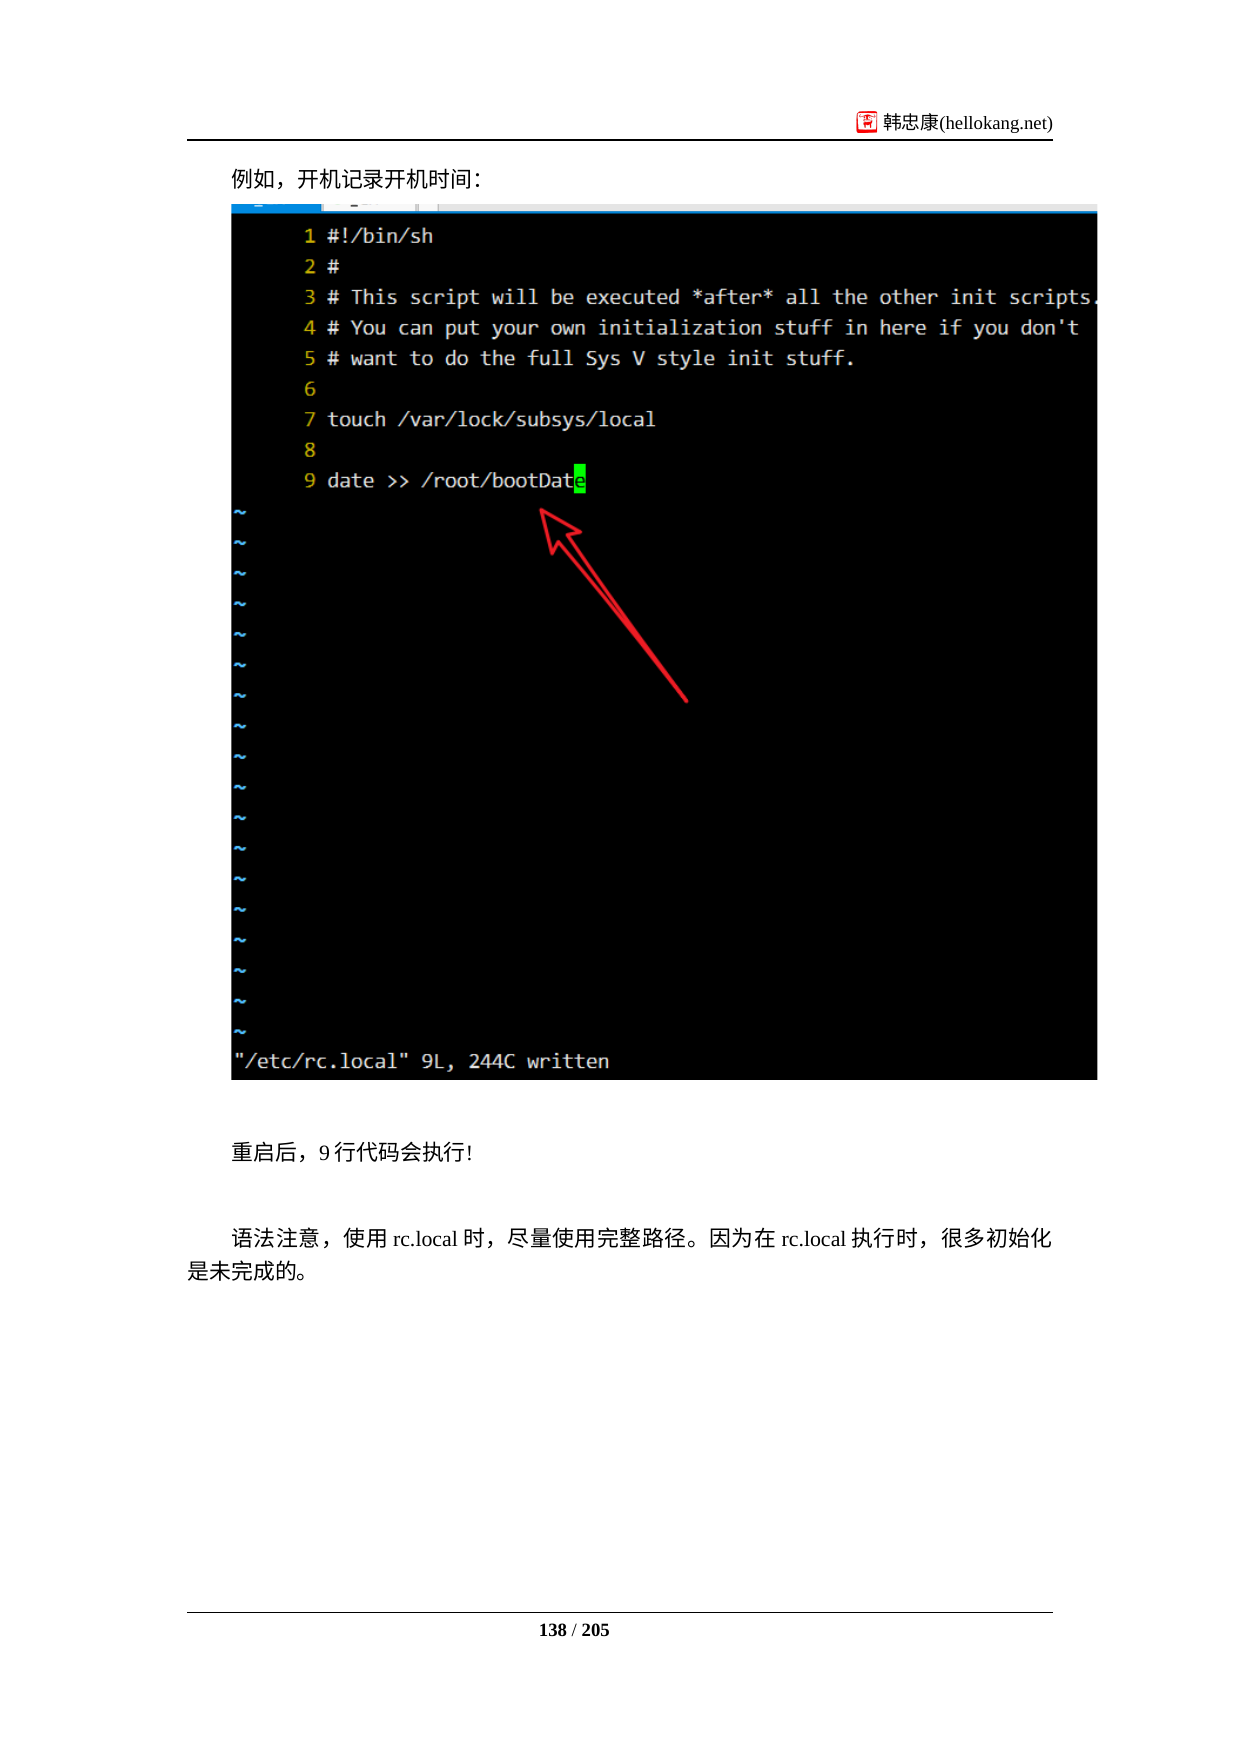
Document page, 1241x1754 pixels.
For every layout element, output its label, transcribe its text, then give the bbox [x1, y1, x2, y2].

picture [231, 204, 1098, 1080]
text 例如，开机记录开机时间： [187, 161, 1053, 194]
text 语法注意，使用rc.local时，尽量使用完整路径。因为在rc.local执行时，很多初始化是未完成的。 [187, 1221, 1053, 1286]
text 重启后，9行代码会执行! [187, 1135, 1053, 1167]
picture [856, 111, 878, 133]
